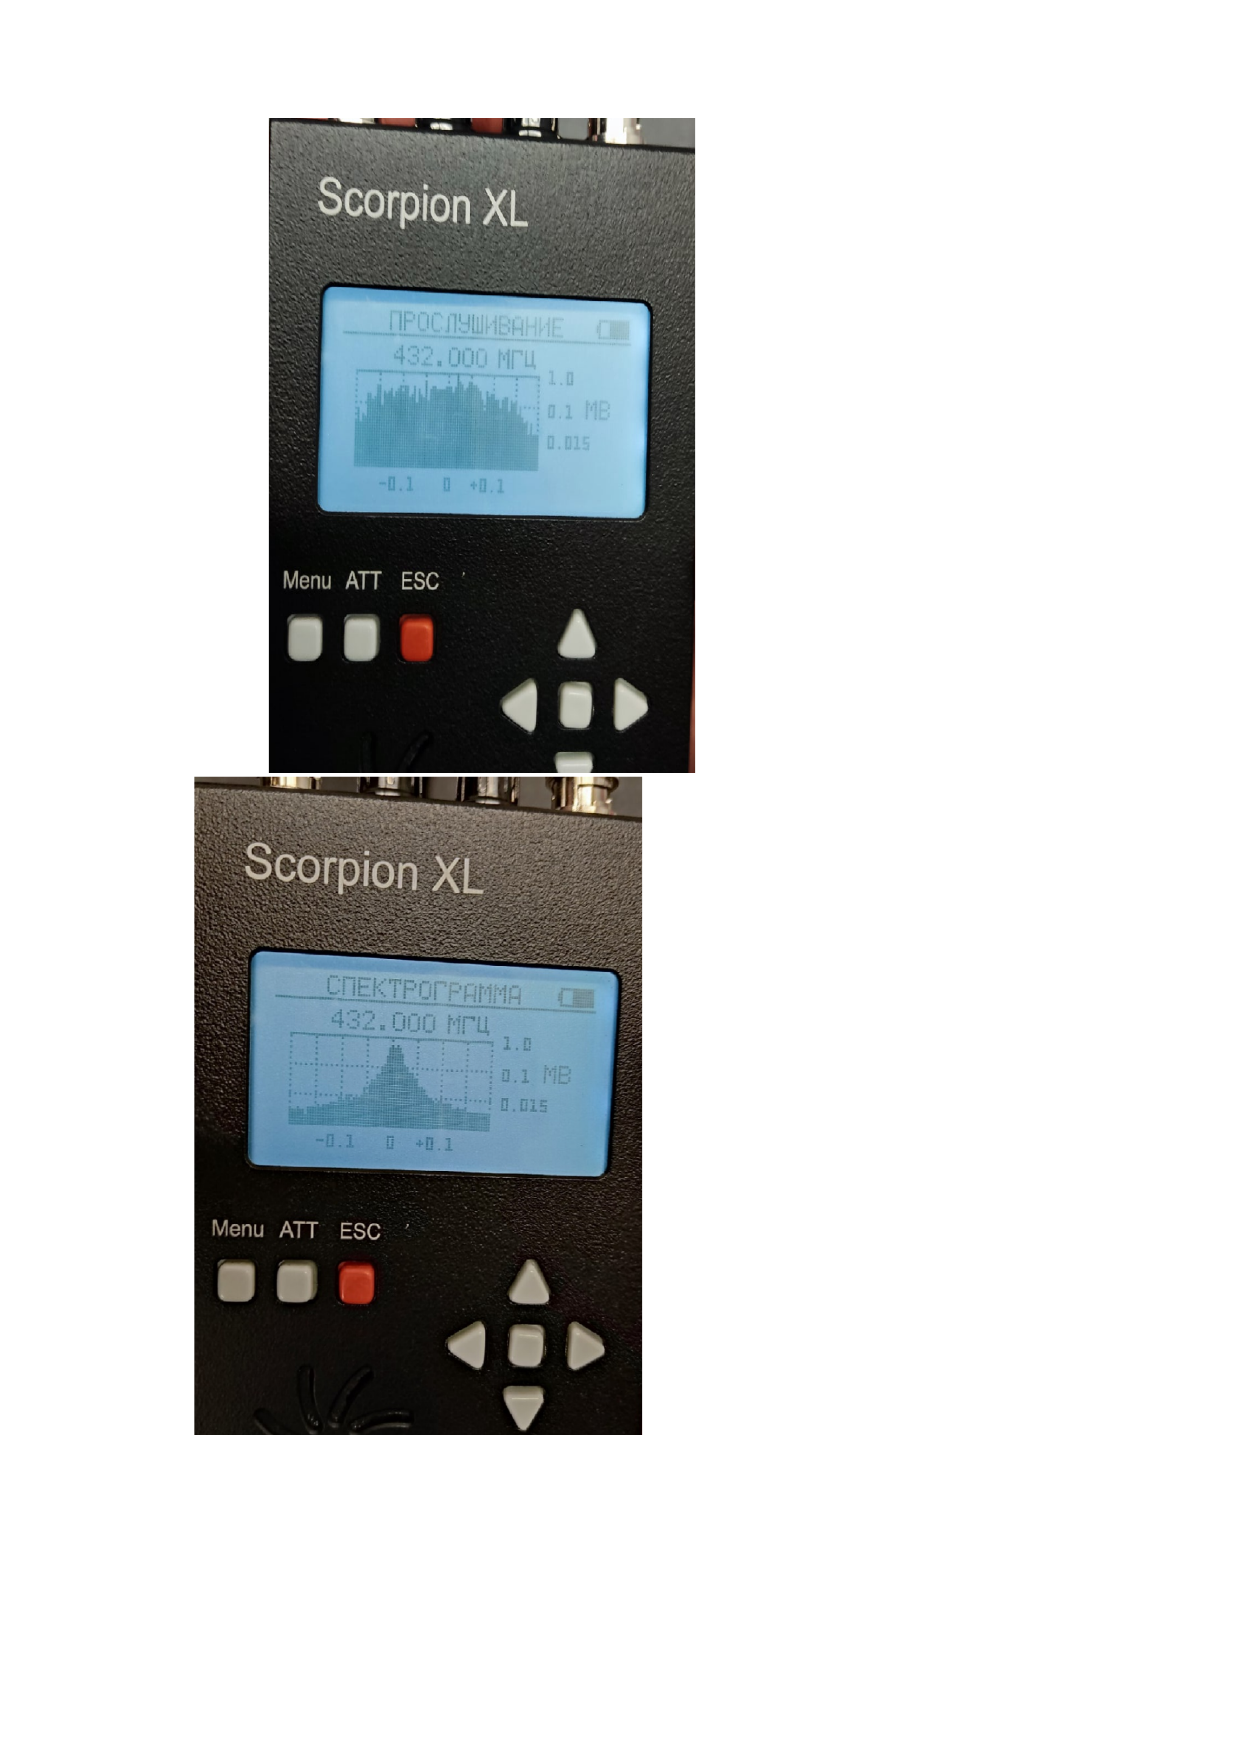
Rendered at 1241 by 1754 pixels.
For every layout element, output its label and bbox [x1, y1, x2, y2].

picture [268, 118, 696, 773]
picture [194, 777, 643, 1435]
